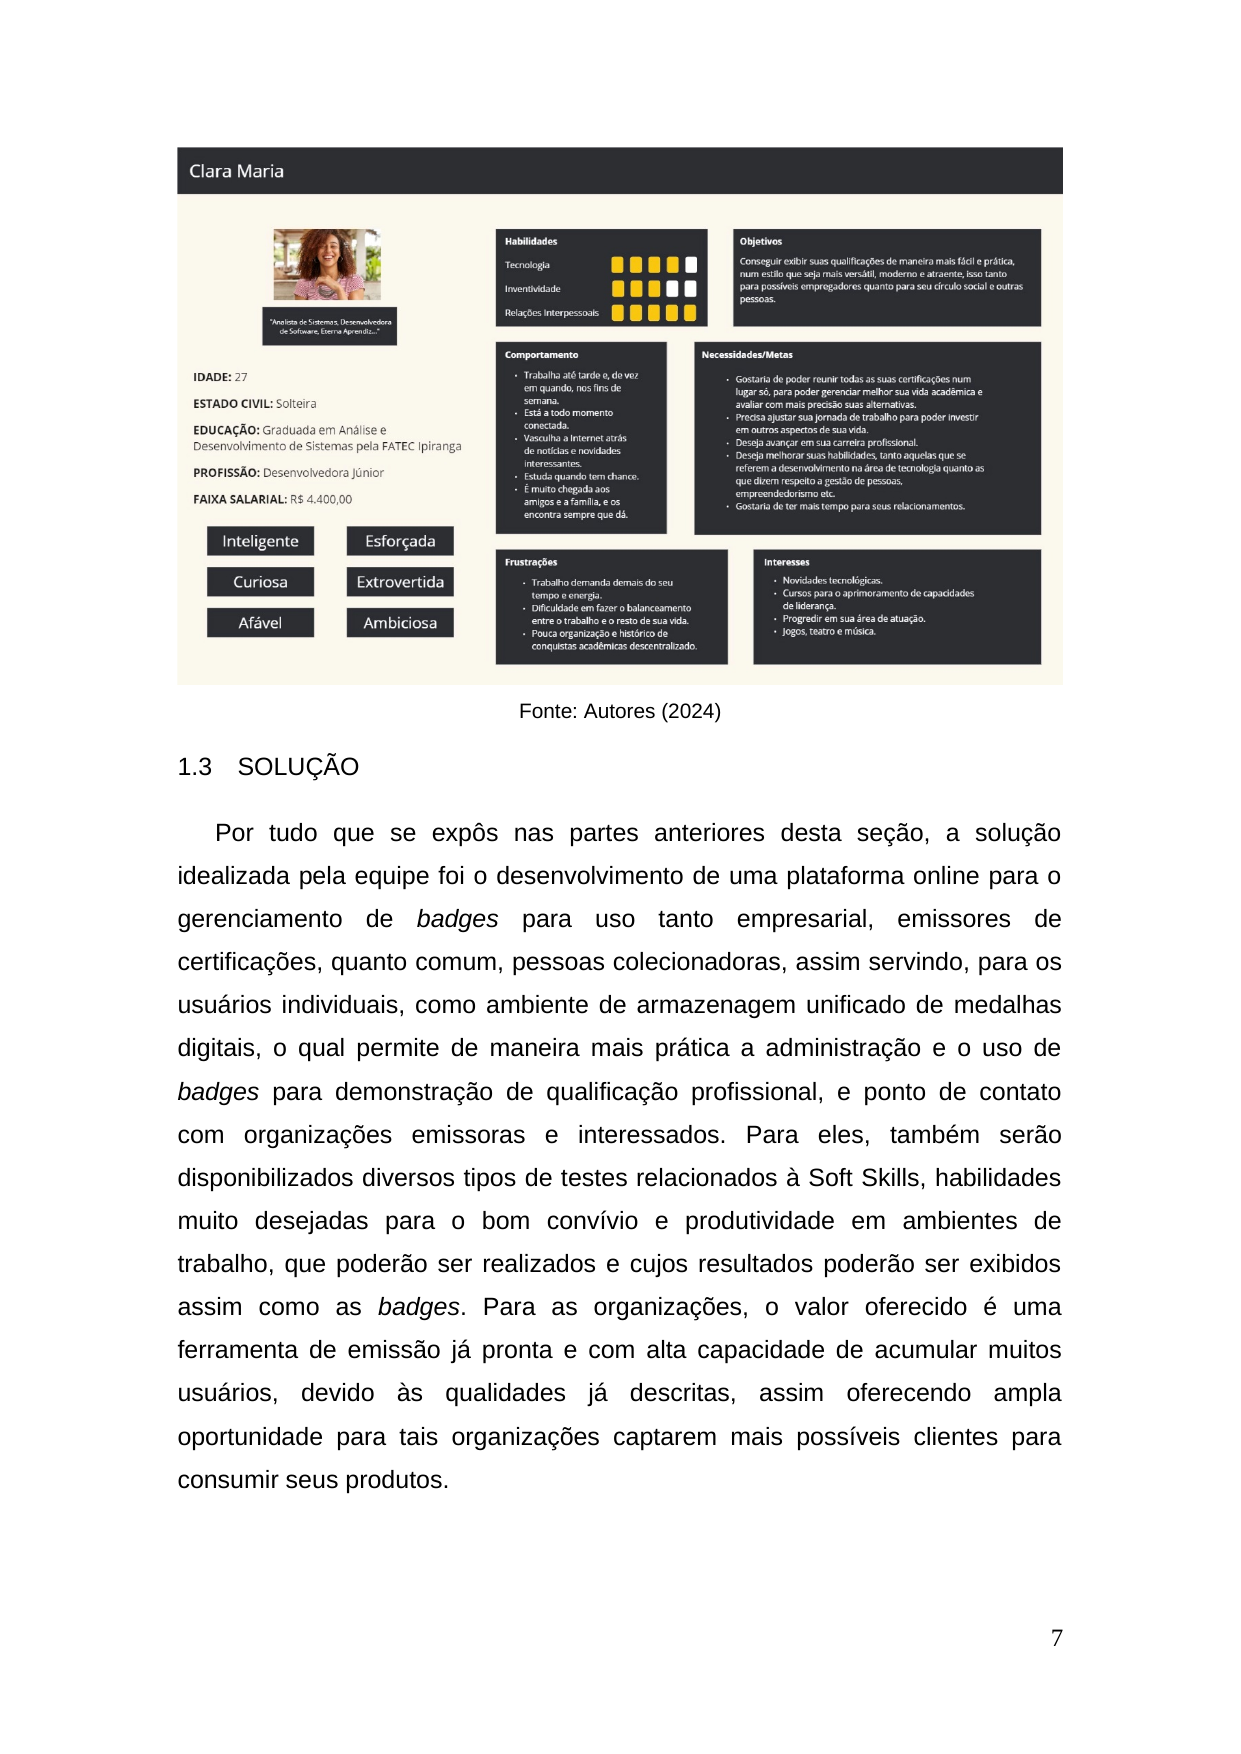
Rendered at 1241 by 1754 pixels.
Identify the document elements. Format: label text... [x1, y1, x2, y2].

text Fonte: Autores (2024) [177, 699, 1063, 723]
subtitle SOLUÇÃO [177, 752, 1063, 781]
picture [177, 147, 1063, 685]
text Por tudo que se expôs nas partes anteriores desta seção, a solução idealizada pela equipe foi o desenvolvimento de uma plataforma online para o gerenciamento de badges para uso tanto empresarial, emissores de certificações, quanto comum, pessoas colecionadoras, assim servindo, para os usuários individuais, como ambiente de armazenagem unificado de medalhas digitais, o qual permite de maneira mais prática a administração e o uso de badges para demonstração de qualificação profissional, e ponto de contato com organizações emissoras e interessados. Para eles, também serão disponibilizados diversos tipos de testes relacionados à Soft Skills, habilidades muito desejadas para o bom convívio e produtividade em ambientes de trabalho, que poderão ser realizados e cujos resultados poderão ser exibidos assim como as badges. Para as organizações, o valor oferecido é uma ferramenta de emissão já pronta e com alta capacidade de acumular muitos usuários, devido às qualidades já descritas, assim oferecendo ampla oportunidade para tais organizações captarem mais possíveis clientes para consumir seus produtos. [177, 818, 1063, 1493]
